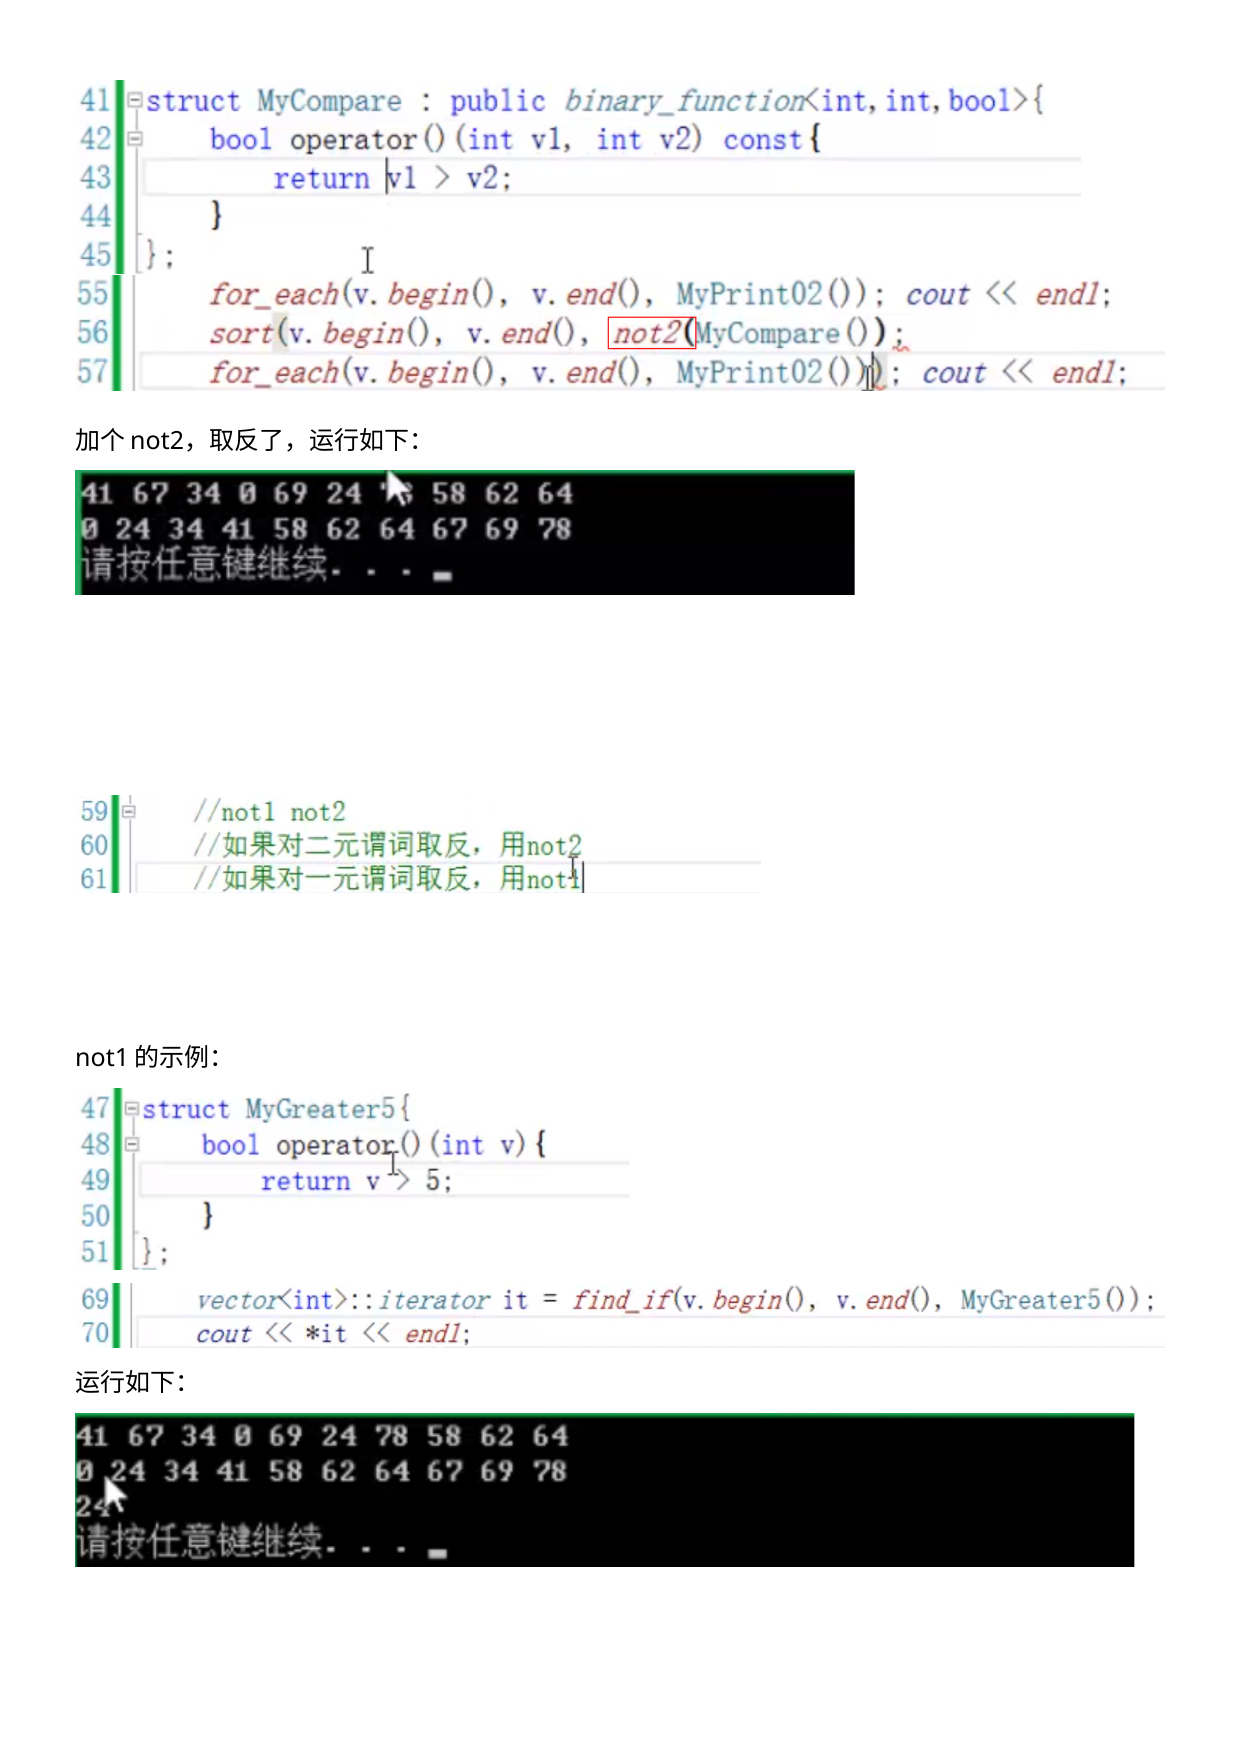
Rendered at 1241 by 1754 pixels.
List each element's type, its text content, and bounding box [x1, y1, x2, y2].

picture [75, 80, 1082, 274]
picture [75, 1413, 1135, 1567]
picture [75, 1283, 1166, 1348]
picture [75, 275, 1166, 391]
text not1的示例： [75, 1023, 1165, 1088]
text 运行如下： [75, 1348, 1165, 1413]
text 加个not2，取反了，运行如下： [75, 406, 1165, 471]
picture [75, 1088, 630, 1270]
picture [75, 795, 761, 893]
picture [75, 470, 855, 595]
